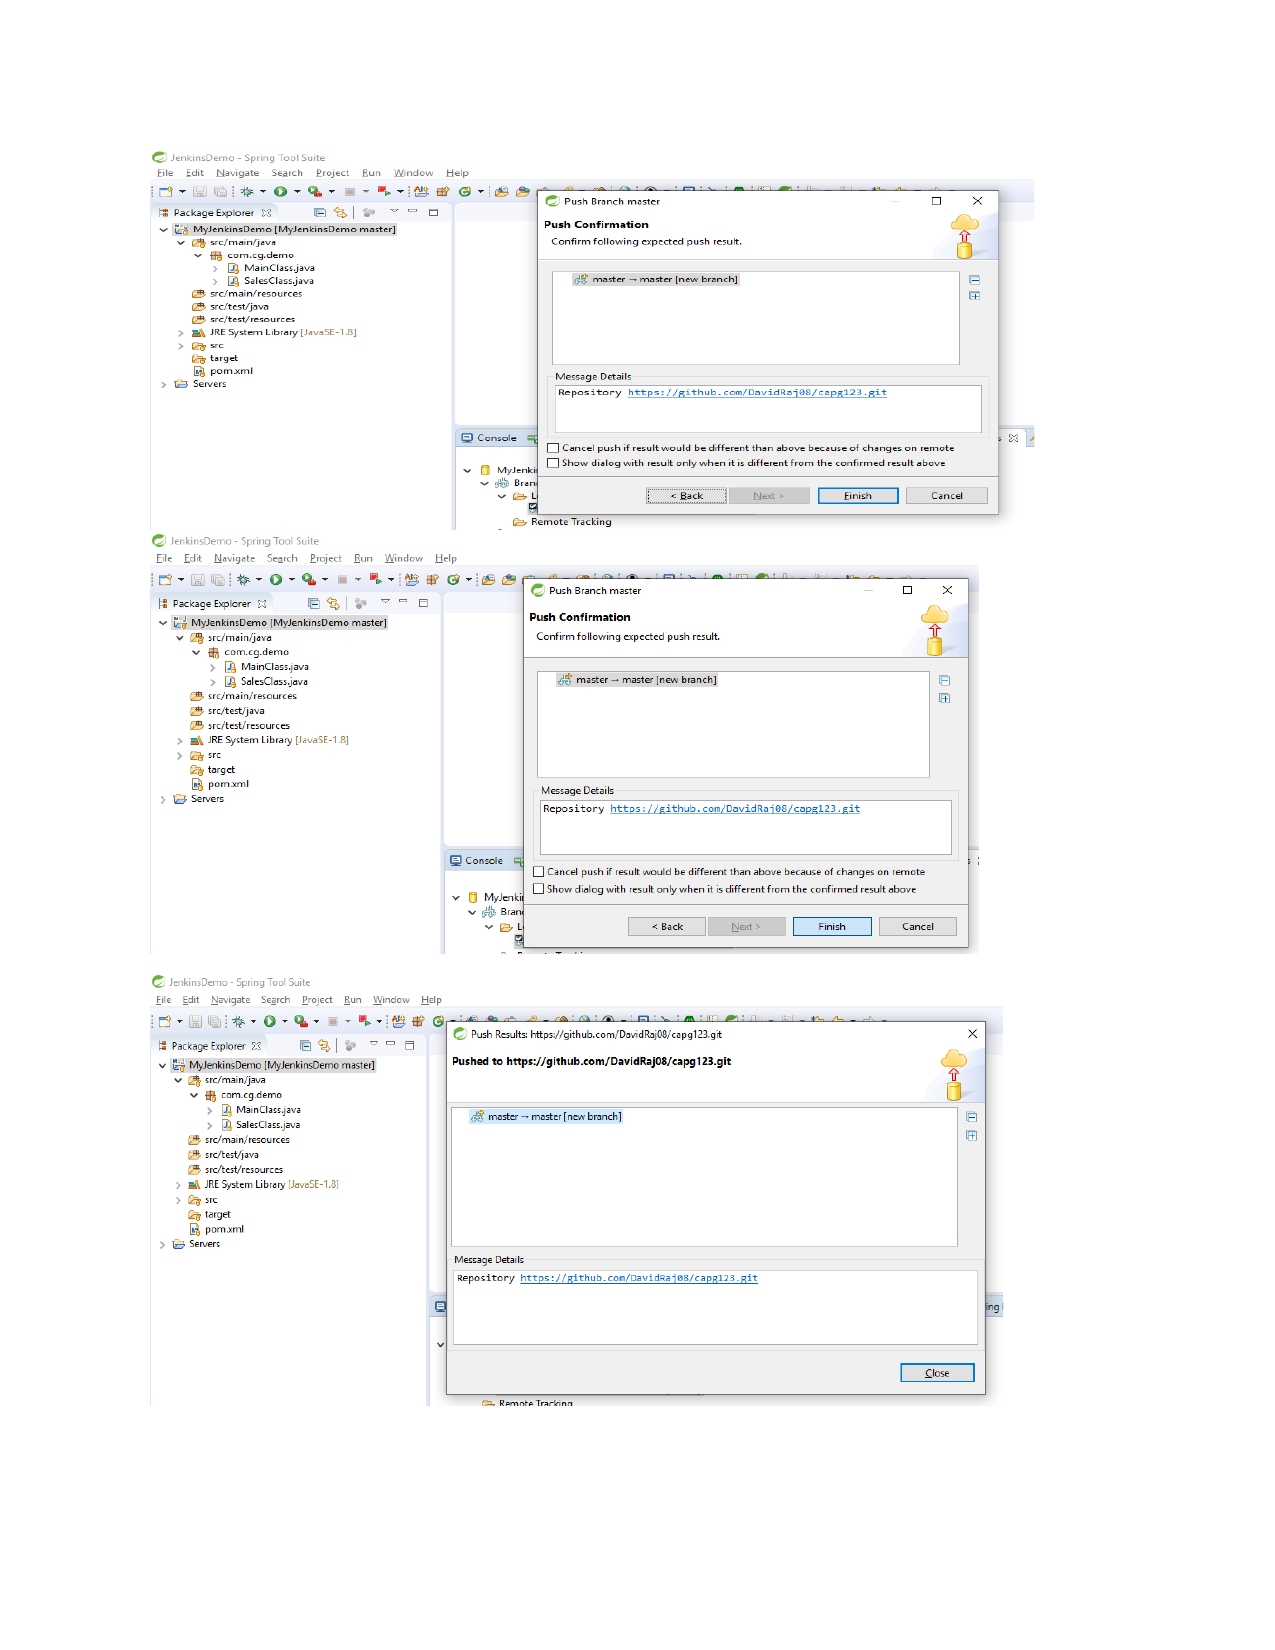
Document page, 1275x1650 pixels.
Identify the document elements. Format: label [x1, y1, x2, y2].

picture [150, 531, 979, 954]
picture [150, 972, 1004, 1406]
picture [150, 150, 1035, 530]
